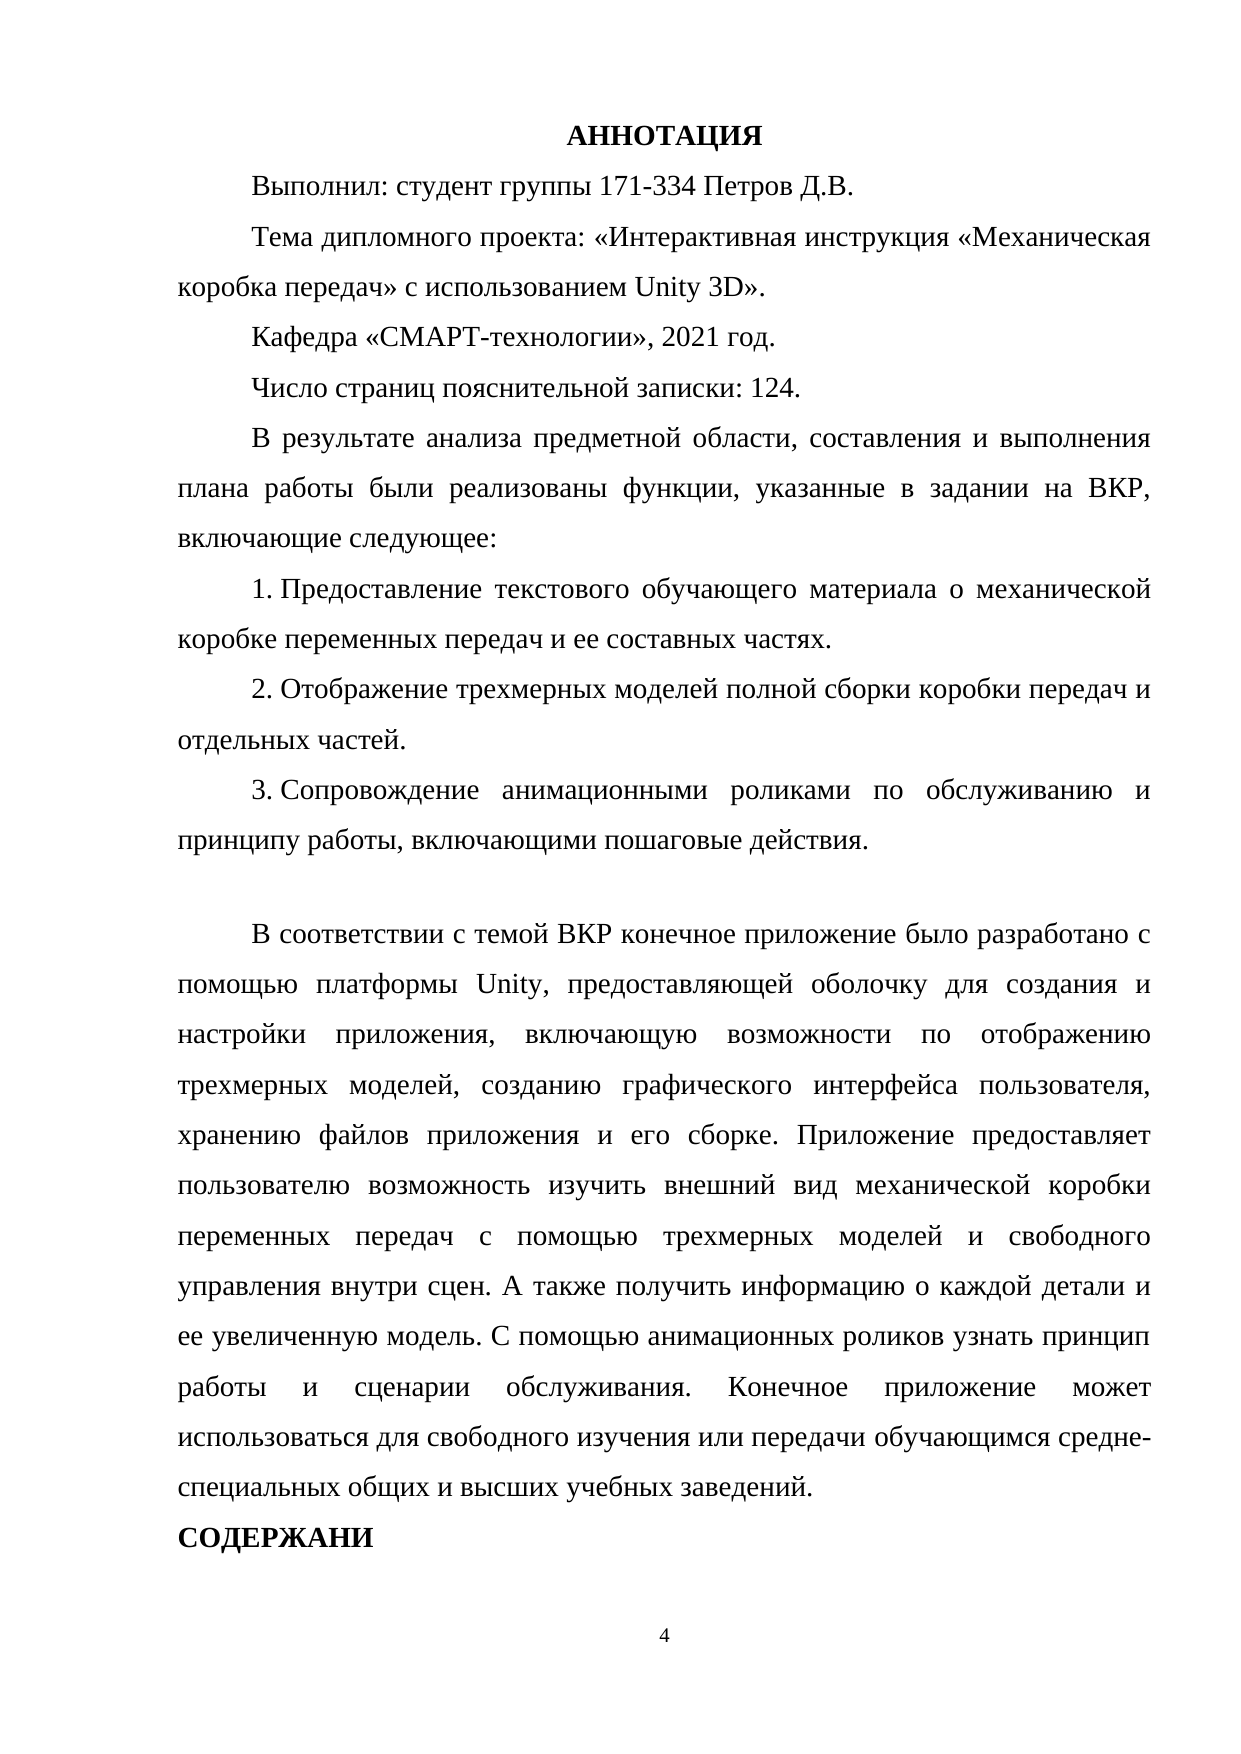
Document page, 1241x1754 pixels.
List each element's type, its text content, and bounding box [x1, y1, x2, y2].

list Предоставление текстового обучающего материала о механической коробке переменных передач и ее составных частях. [177, 571, 1152, 655]
text В результате анализа предметной области, составления и выполнения плана работы были реализованы функции, указанные в задании на ВКР, включающие следующее: [177, 420, 1152, 554]
text Кафедра «СМАРТ-технологии», 2021 год. [177, 319, 1152, 353]
text Число страниц пояснительной записки: 124. [177, 370, 1152, 403]
text АННОТАЦИЯ [177, 118, 1152, 152]
text Выполнил: студент группы 171-334 Петров Д.В. [177, 168, 1152, 202]
text В соответствии с темой ВКР конечное приложение было разработано с помощью платформы Unity, предоставляющей оболочку для создания и настройки приложения, включающую возможности по отображению трехмерных моделей, созданию графического интерфейса пользователя, хранению файлов приложения и его сборке. Приложение предоставляет пользователю возможность изучить внешний вид механической коробки переменных передач с помощью трехмерных моделей и свободного управления внутри сцен. А также получить информацию о каждой детали и ее увеличенную модель. С помощью анимационных роликов узнать принцип работы и сценарии обслуживания. Конечное приложение может использоваться для свободного изучения или передачи обучающимся средне-специальных общих и высших учебных заведений. [177, 916, 1152, 1503]
text Тема дипломного проекта: «Интерактивная инструкция «Механическая коробка передач» с использованием Unity 3D». [177, 219, 1152, 303]
list Отображение трехмерных моделей полной сборки коробки передач и отдельных частей. [177, 672, 1152, 755]
list Сопровождение анимационными роликами по обслуживанию и принципу работы, включающими пошаговые действия. [177, 772, 1152, 856]
